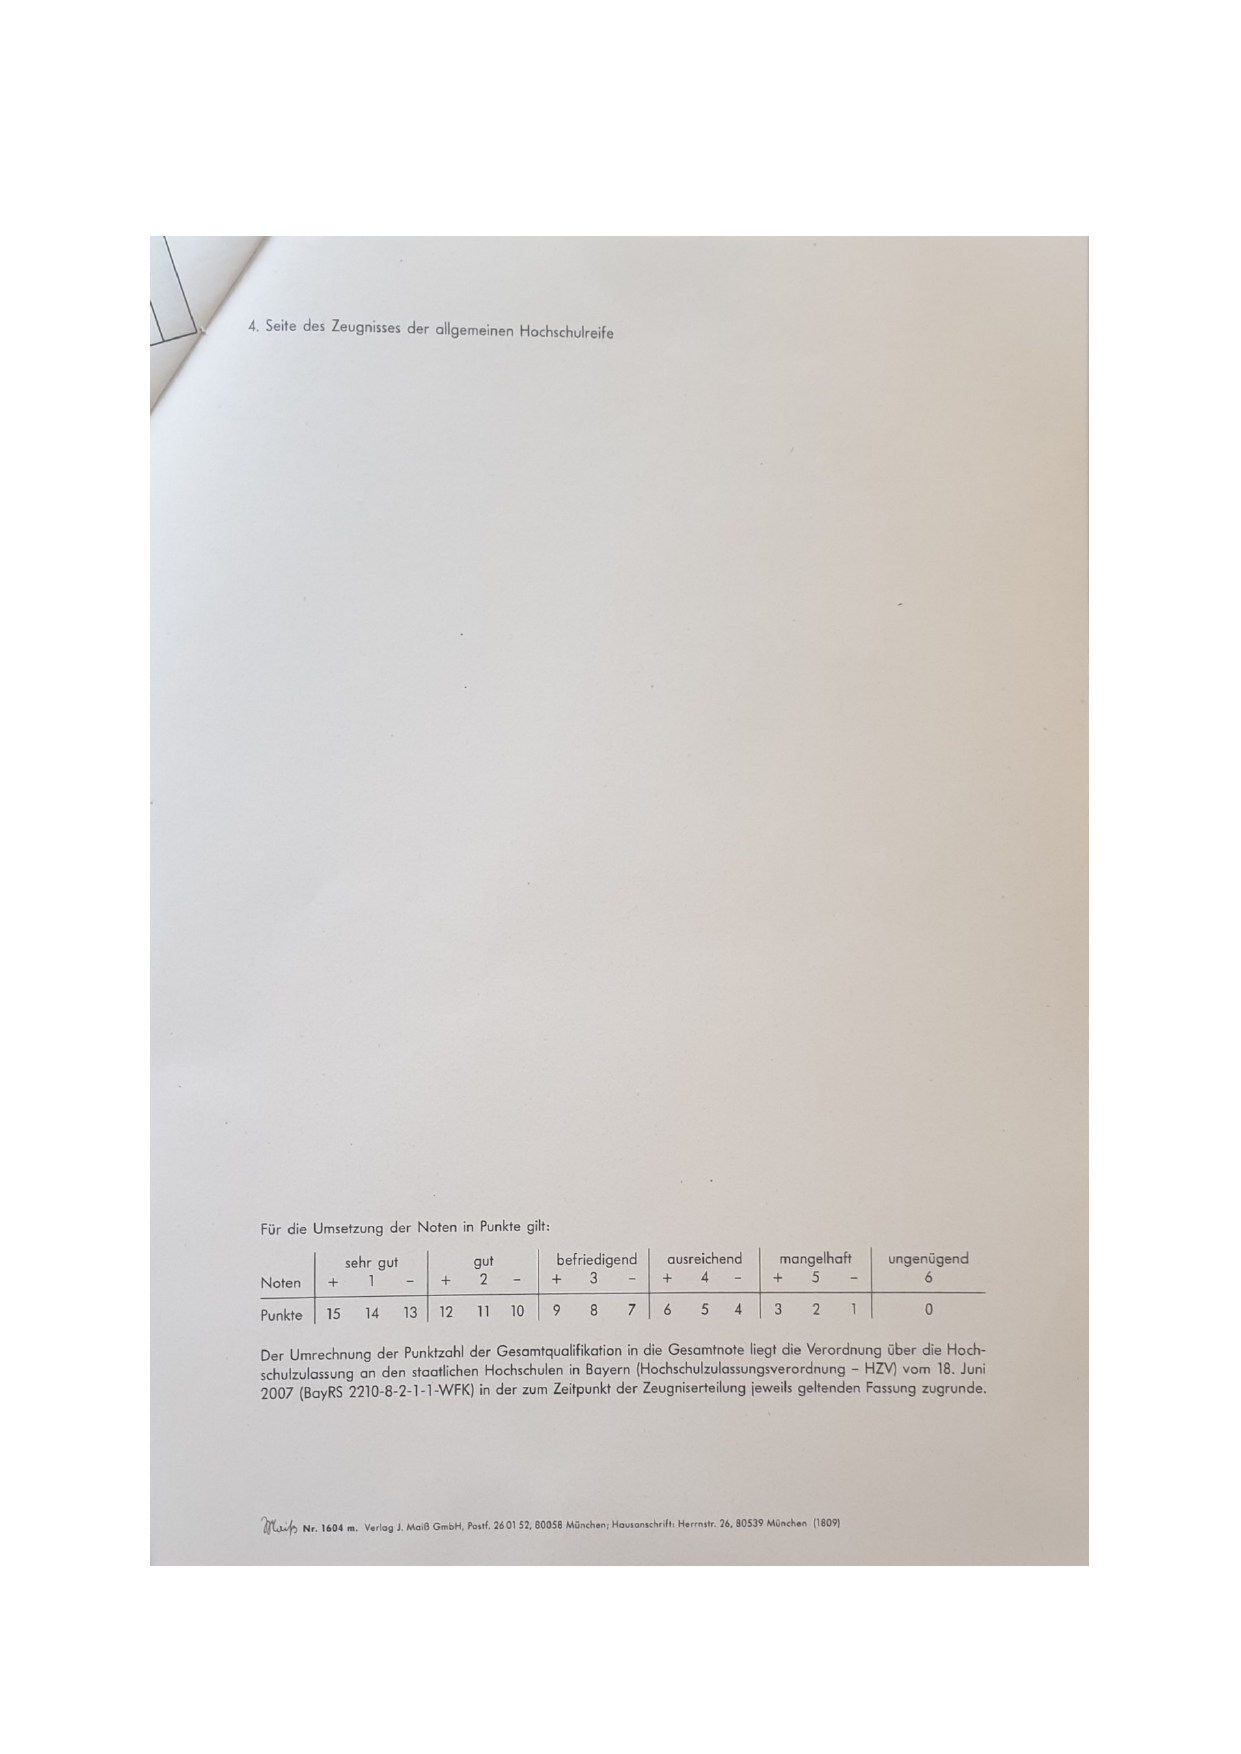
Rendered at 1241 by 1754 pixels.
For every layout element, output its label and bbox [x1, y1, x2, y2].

picture [150, 236, 1089, 1566]
